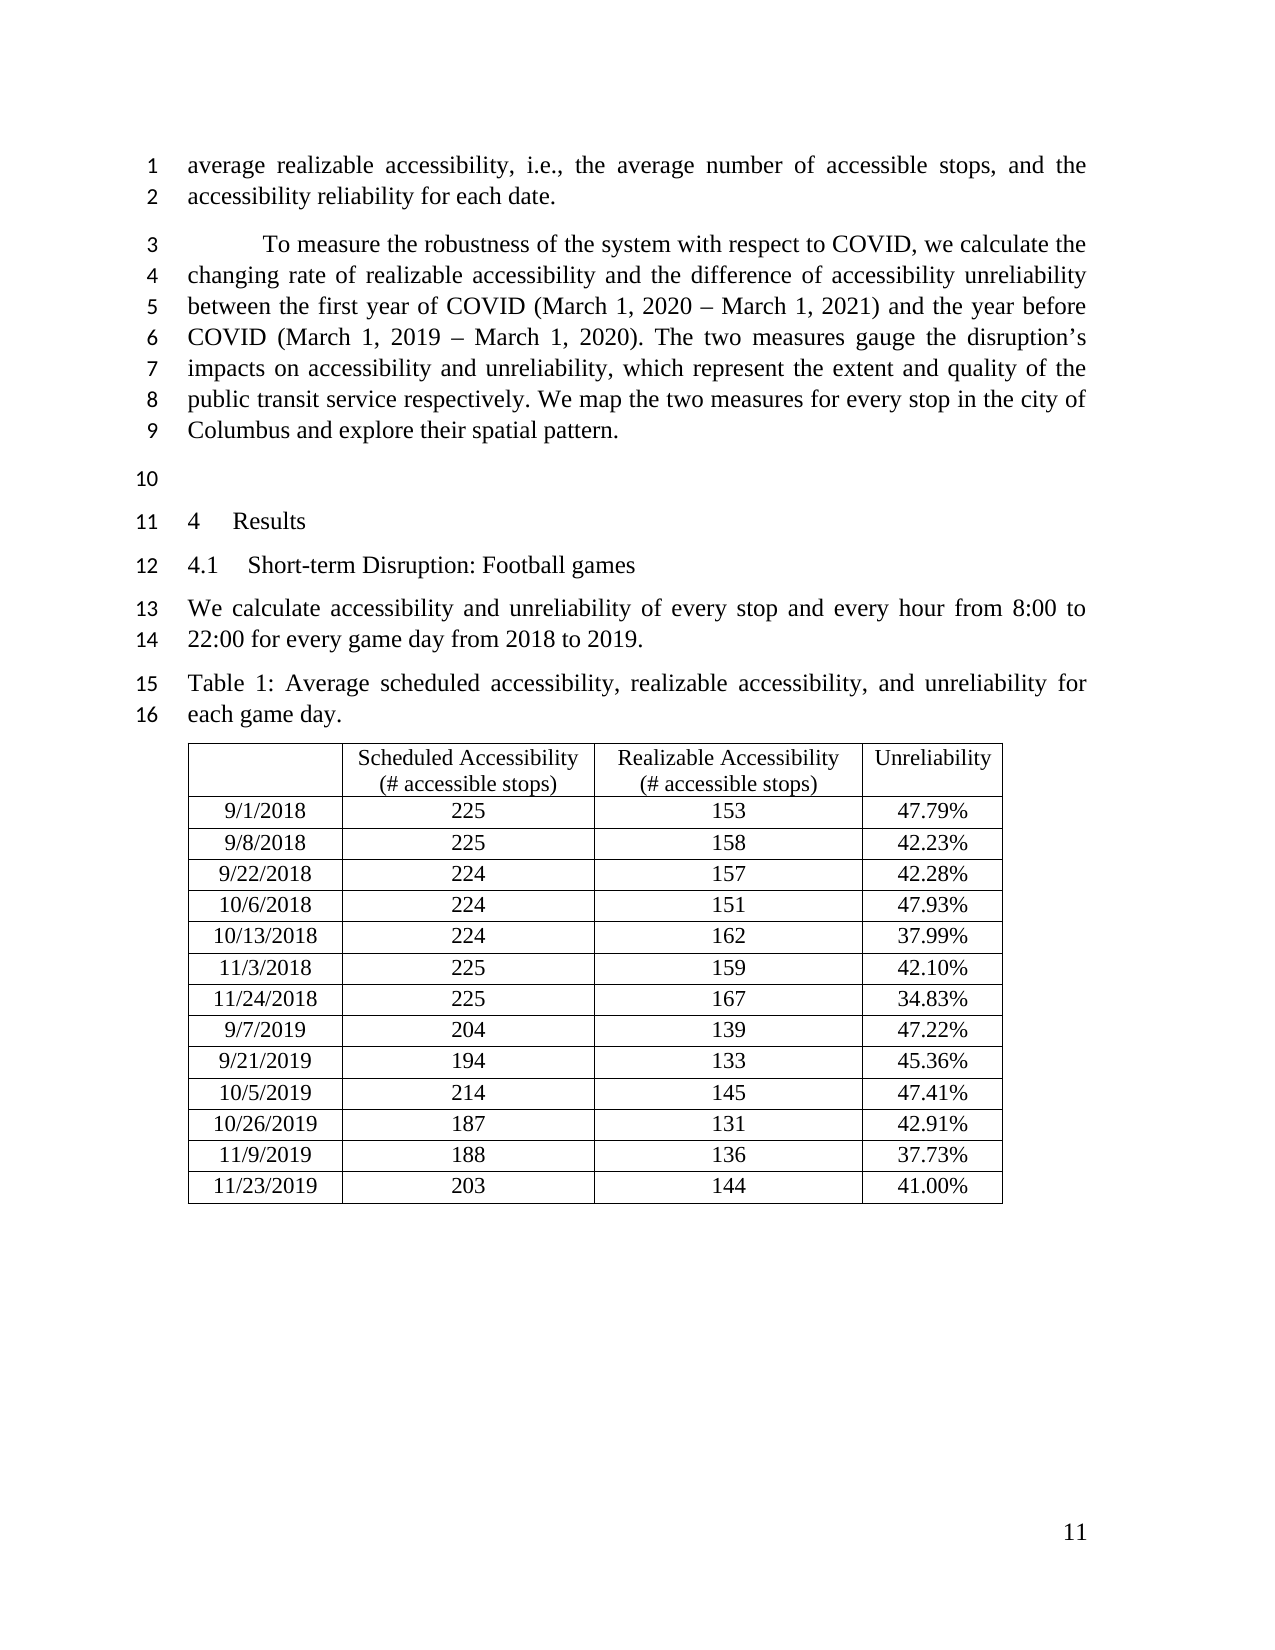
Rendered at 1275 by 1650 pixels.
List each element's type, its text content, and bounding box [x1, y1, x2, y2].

table_cell 133 [595, 1047, 862, 1077]
table_cell 34.83% [863, 985, 1002, 1015]
subtitle Short-term Disruption: Football games [187, 550, 1087, 578]
table_cell 225 [343, 985, 594, 1015]
table_cell 47.93% [863, 891, 1002, 921]
table_cell 167 [595, 985, 862, 1015]
table_cell 225 [343, 797, 594, 827]
table_cell 45.36% [863, 1047, 1002, 1077]
table_cell 225 [343, 829, 594, 859]
table_cell 224 [343, 891, 594, 921]
table_cell 224 [343, 860, 594, 890]
table_cell 42.23% [863, 829, 1002, 859]
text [187, 150, 1087, 210]
table_cell 42.91% [863, 1110, 1002, 1140]
table_cell 11/24/2018 [189, 985, 342, 1015]
table_cell 47.22% [863, 1016, 1002, 1046]
table_cell 10/6/2018 [189, 891, 342, 921]
table_header Unreliability [863, 744, 1002, 796]
table_cell 47.79% [863, 797, 1002, 827]
table_header Realizable Accessibility (# accessible stops) [595, 744, 862, 796]
table_cell 194 [343, 1047, 594, 1077]
table_cell 203 [343, 1172, 594, 1202]
table_cell 131 [595, 1110, 862, 1140]
table_cell 41.00% [863, 1172, 1002, 1202]
table_cell 9/1/2018 [189, 797, 342, 827]
table_cell 139 [595, 1016, 862, 1046]
table_cell 225 [343, 954, 594, 984]
table_cell 11/23/2019 [189, 1172, 342, 1202]
table_header Scheduled Accessibility (# accessible stops) [343, 744, 594, 796]
table_cell 42.28% [863, 860, 1002, 890]
table_cell 159 [595, 954, 862, 984]
table_cell 9/21/2019 [189, 1047, 342, 1077]
table_cell 11/3/2018 [189, 954, 342, 984]
table_cell 9/8/2018 [189, 829, 342, 859]
table_cell 47.41% [863, 1079, 1002, 1109]
table_cell 162 [595, 922, 862, 952]
subtitle Results [187, 506, 1087, 535]
table_cell 136 [595, 1141, 862, 1171]
table_cell 188 [343, 1141, 594, 1171]
table_cell 11/9/2019 [189, 1141, 342, 1171]
table_cell 37.99% [863, 922, 1002, 952]
table_cell 10/13/2018 [189, 922, 342, 952]
table_cell 10/5/2019 [189, 1079, 342, 1109]
text Table 1: Average scheduled accessibility, realizable accessibility, and unreliability for each game day. [187, 668, 1087, 728]
text We calculate accessibility and unreliability of every stop and every hour from 8:00 to 22:00 for every game day from 2018 to 2019. [187, 593, 1087, 653]
table_cell 9/7/2019 [189, 1016, 342, 1046]
table_cell 145 [595, 1079, 862, 1109]
table_cell 204 [343, 1016, 594, 1046]
text To measure the robustness of the system with respect to COVID, we calculate the changing rate of realizable accessibility and the difference of accessibility unreliability between the first year of COVID (March 1, 2020 – March 1, 2021) and the year before COVID (March 1, 2019 – March 1, 2020). The two measures gauge the disruption’s impacts on accessibility and unreliability, which represent the extent and quality of the public transit service respectively. We map the two measures for every stop in the city of Columbus and explore their spatial pattern. [187, 229, 1087, 444]
table_cell 9/22/2018 [189, 860, 342, 890]
table_cell 157 [595, 860, 862, 890]
table_cell 158 [595, 829, 862, 859]
table_cell 151 [595, 891, 862, 921]
table_cell 187 [343, 1110, 594, 1140]
table_cell 144 [595, 1172, 862, 1202]
table_cell 10/26/2019 [189, 1110, 342, 1140]
table_cell 214 [343, 1079, 594, 1109]
table_cell 224 [343, 922, 594, 952]
table_cell 37.73% [863, 1141, 1002, 1171]
table_cell 153 [595, 797, 862, 827]
table_cell 42.10% [863, 954, 1002, 984]
table_header [189, 744, 342, 796]
